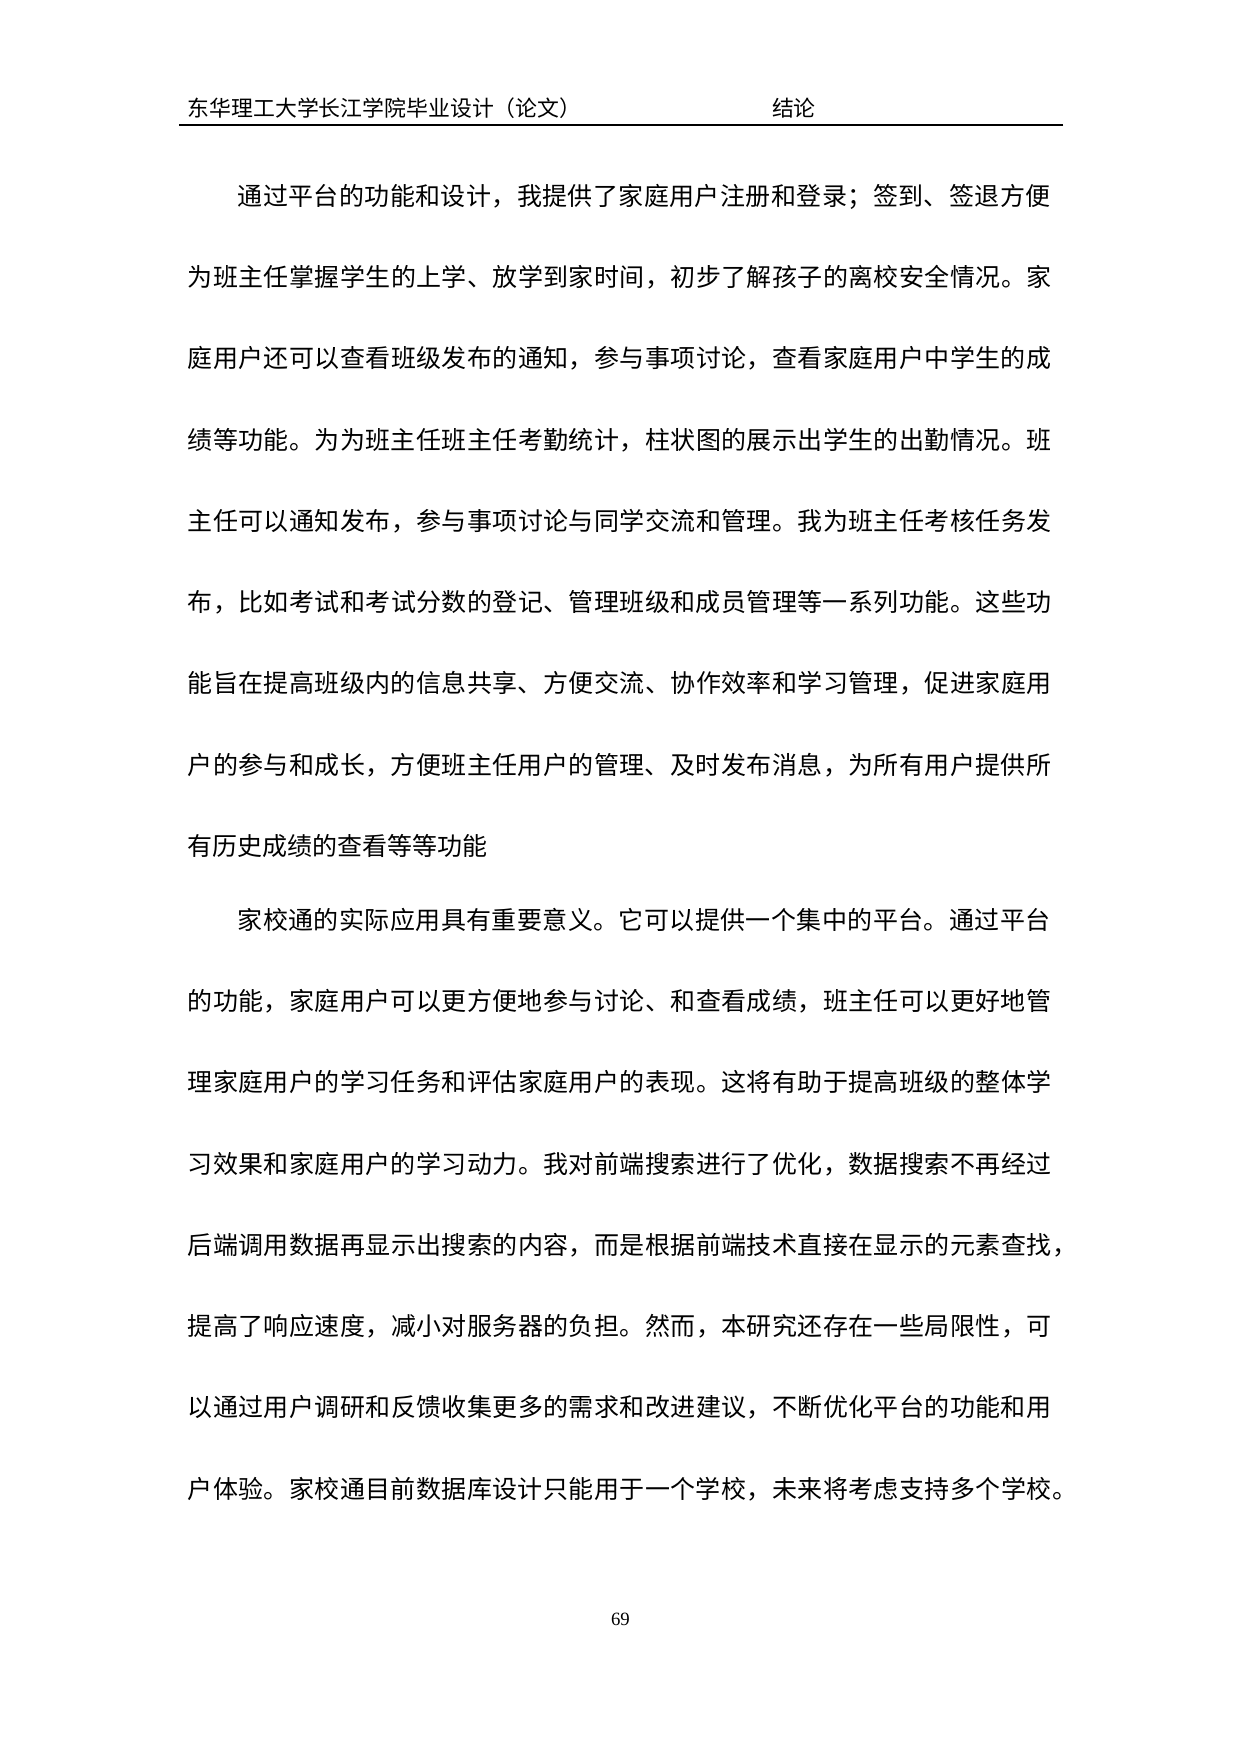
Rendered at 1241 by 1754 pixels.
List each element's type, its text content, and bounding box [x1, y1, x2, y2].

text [187, 886, 1053, 1520]
text 通过平台的功能和设计，我提供了家庭用户注册和登录；签到、签退方便为班主任掌握学生的上学、放学到家时间，初步了解孩子的离校安全情况。家庭用户还可以查看班级发布的通知，参与事项讨论，查看家庭用户中学生的成绩等功能。为为班主任班主任考勤统计，柱状图的展示出学生的出勤情况。班主任可以通知发布，参与事项讨论与同学交流和管理。我为班主任考核任务发布，比如考试和考试分数的登记、管理班级和成员管理等一系列功能。这些功能旨在提高班级内的信息共享、方便交流、协作效率和学习管理，促进家庭用户的参与和成长，方便班主任用户的管理、及时发布消息，为所有用户提供所有历史成绩的查看等等功能 [187, 162, 1053, 877]
